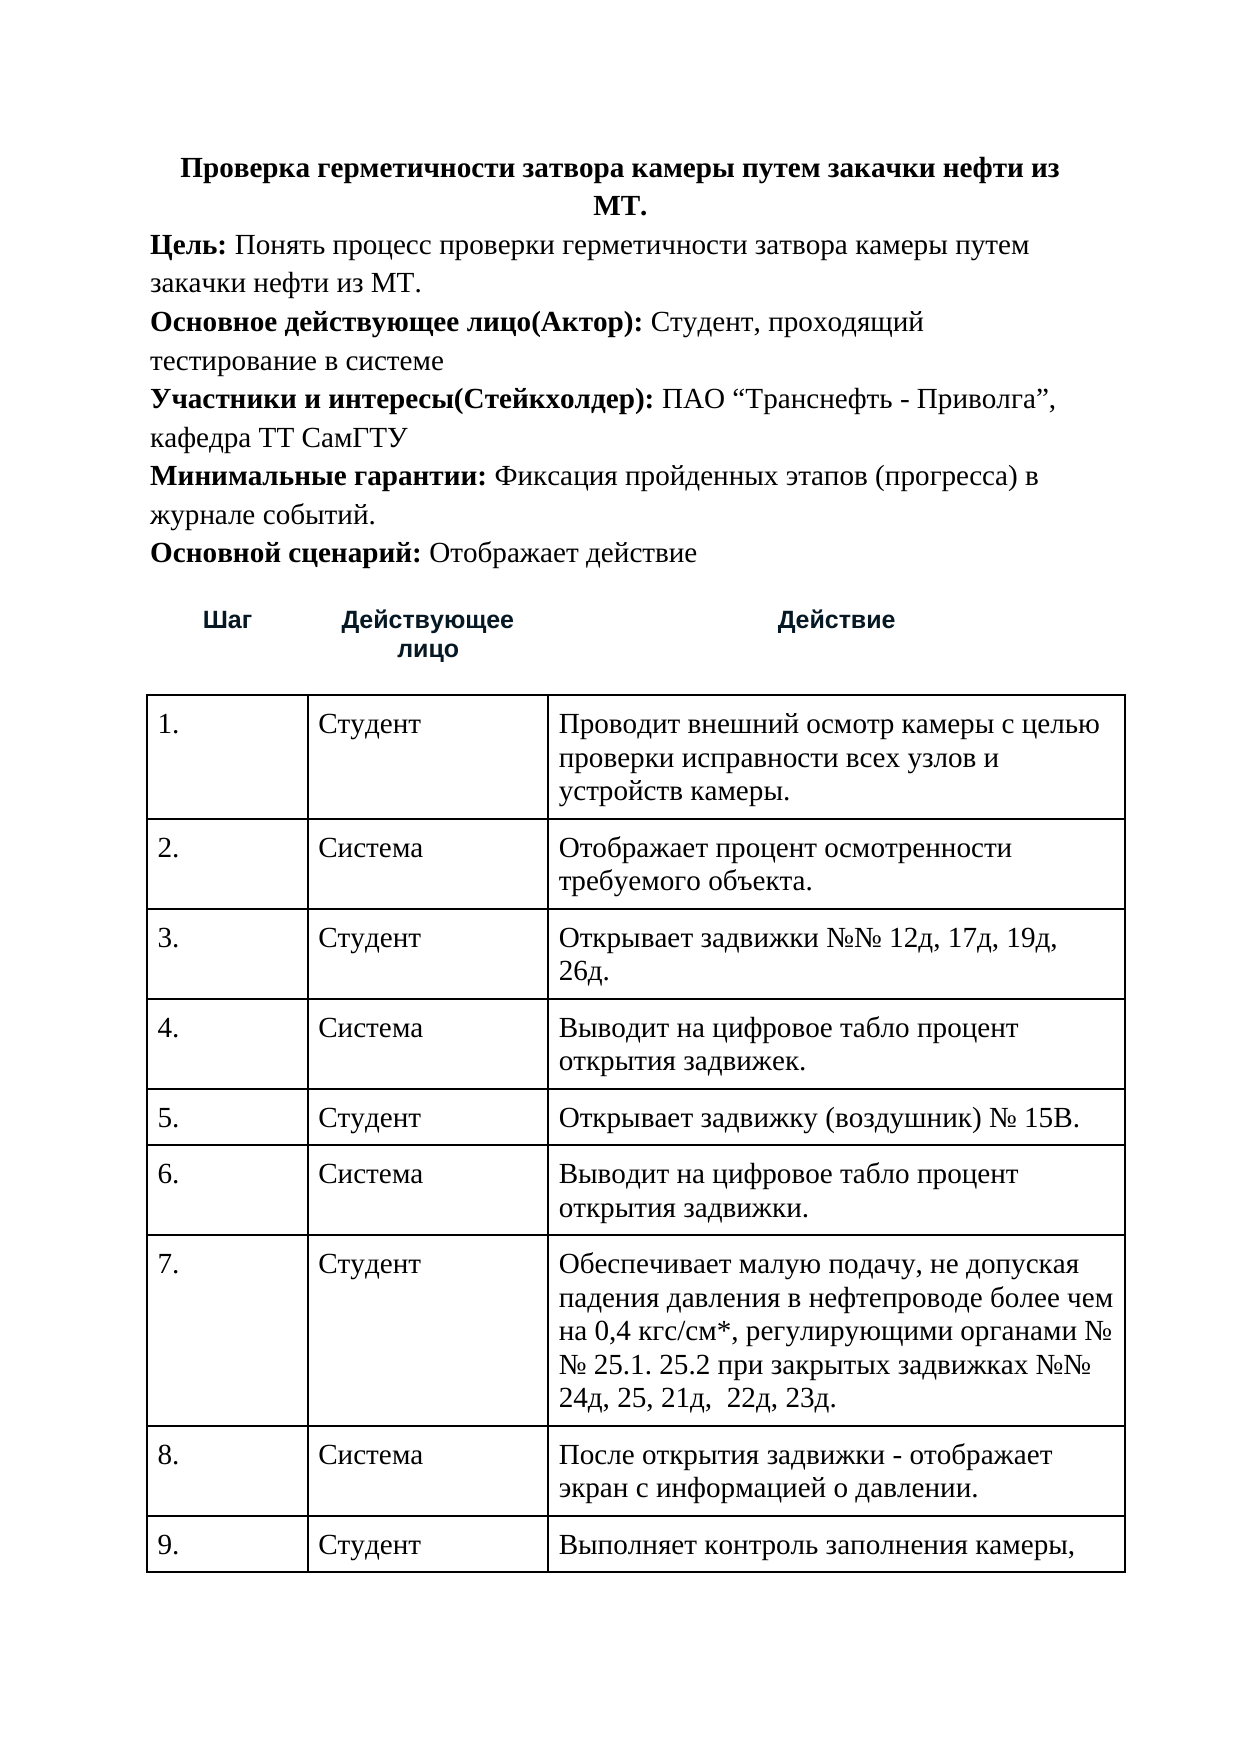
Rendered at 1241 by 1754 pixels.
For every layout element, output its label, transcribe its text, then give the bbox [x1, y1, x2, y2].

table_cell 2. [148, 820, 307, 907]
table_cell 7. [148, 1236, 307, 1424]
table_header Действующее лицо [308, 574, 548, 694]
table_cell Студент [309, 696, 547, 817]
table_cell 5. [148, 1090, 307, 1144]
text Основной сценарий: Отображает действие [150, 535, 1090, 569]
table_cell Отображает процент осмотренности требуемого объекта. [549, 820, 1124, 907]
table_cell Выводит на цифровое табло процент открытия задвижек. [549, 1000, 1124, 1087]
table_header Шаг [147, 574, 308, 694]
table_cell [549, 1517, 1124, 1571]
table_cell 1. [148, 696, 307, 817]
table_cell 4. [148, 1000, 307, 1087]
table_cell 3. [148, 910, 307, 997]
table_cell Система [309, 1146, 547, 1234]
table_header Действие [548, 574, 1125, 694]
table_cell Система [309, 1427, 547, 1514]
table_cell Открывает задвижки №№ 12д, 17д, 19д, 26д. [549, 910, 1124, 997]
table_cell Студент [309, 910, 547, 997]
table_cell После открытия задвижки - отображает экран с информацией о давлении. [549, 1427, 1124, 1514]
table_cell 9. [148, 1517, 307, 1571]
table_cell Система [309, 1000, 547, 1087]
table_cell Система [309, 820, 547, 907]
text Проверка герметичности затвора камеры путем закачки нефти из МТ. [150, 150, 1090, 222]
table_cell Студент [309, 1517, 547, 1571]
table_cell Студент [309, 1236, 547, 1424]
table_cell Студент [309, 1090, 547, 1144]
text Минимальные гарантии: Фиксация пройденных этапов (прогресса) в журнале событий. [150, 458, 1090, 530]
text Участники и интересы(Стейкхолдер): ПАО “Транснефть - Приволга”, кафедра ТТ СамГТУ [150, 381, 1090, 453]
table_cell 6. [148, 1146, 307, 1234]
table_cell Проводит внешний осмотр камеры с целью проверки исправности всех узлов и устройств камеры. [549, 696, 1124, 817]
text Основное действующее лицо(Актор): Студент, проходящий тестирование в системе [150, 304, 1090, 376]
text Цель: Понять процесс проверки герметичности затвора камеры путем закачки нефти из МТ. [150, 227, 1090, 299]
table_cell Открывает задвижку (воздушник) № 15В. [549, 1090, 1124, 1144]
table_cell 8. [148, 1427, 307, 1514]
table_cell Выводит на цифровое табло процент открытия задвижки. [549, 1146, 1124, 1234]
table_cell Обеспечивает малую подачу, не допуская падения давления в нефтепроводе более чем на 0,4 кгс/см*, регулирующими органами №№ 25.1. 25.2 при закрытых задвижках №№ 24д, 25, 21д, 22д, 23д. [549, 1236, 1124, 1424]
